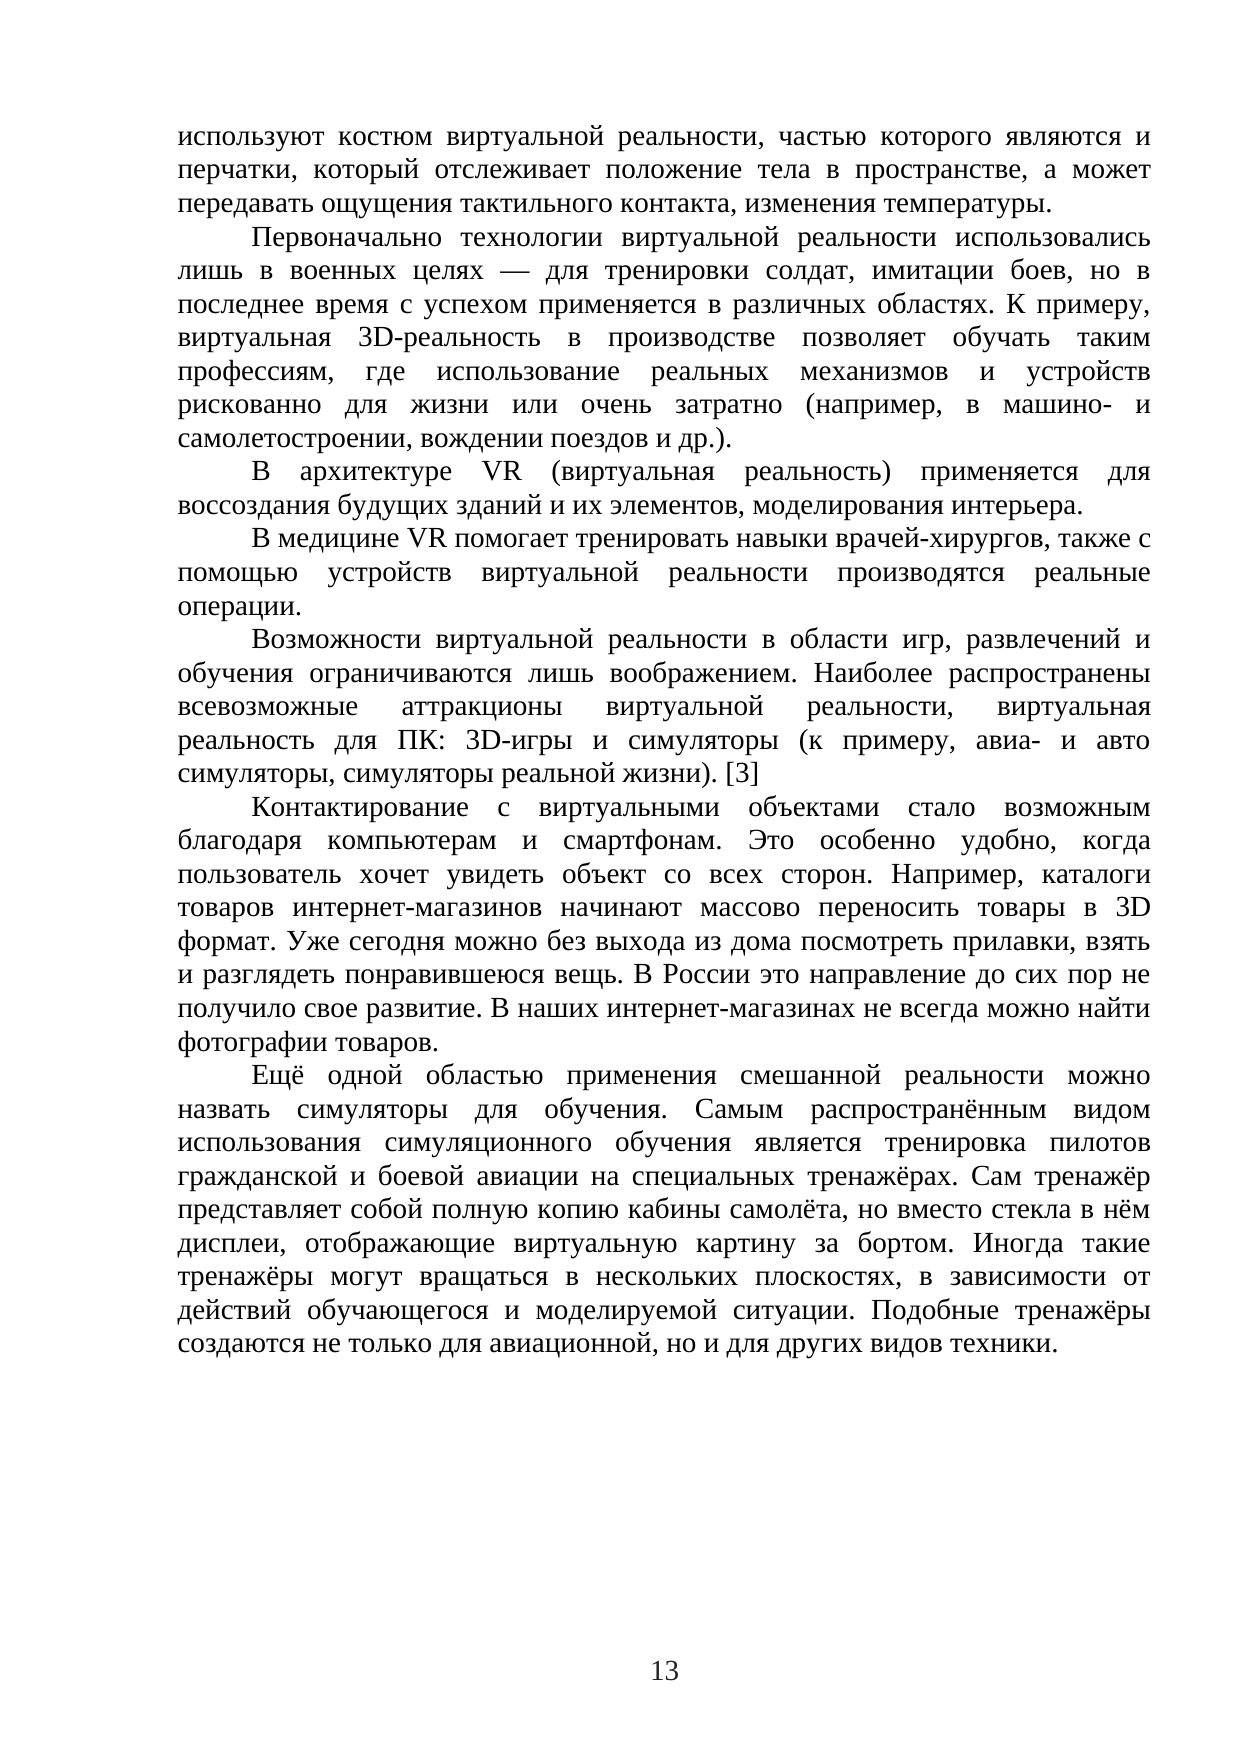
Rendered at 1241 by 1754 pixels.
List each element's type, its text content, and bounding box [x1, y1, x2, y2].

text В медицине VR помогает тренировать навыки врачей-хирургов, также с помощью устройств виртуальной реальности производятся реальные операции. [177, 521, 1152, 621]
text Первоначально технологии виртуальной реальности использовались лишь в военных целях — для тренировки солдат, имитации боев, но в последнее время с успехом применяется в различных областях. К примеру, виртуальная 3D-реальность в производстве позволяет обучать таким профессиям, где использование реальных механизмов и устройств рискованно для жизни или очень затратно (например, в машино- и самолетостроении, вождении поездов и др.). [177, 219, 1152, 453]
text Ещё одной областью применения смешанной реальности можно назвать симуляторы для обучения. Самым распространённым видом использования симуляционного обучения является тренировка пилотов гражданской и боевой авиации на специальных тренажёрах. Сам тренажёр представляет собой полную копию кабины самолёта, но вместо стекла в нём дисплеи, отображающие виртуальную картину за бортом. Иногда такие тренажёры могут вращаться в нескольких плоскостях, в зависимости от действий обучающегося и моделируемой ситуации. Подобные тренажёры создаются не только для авиационной, но и для других видов техники. [177, 1057, 1152, 1359]
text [177, 118, 1152, 219]
text Возможности виртуальной реальности в области игр, развлечений и обучения ограничиваются лишь воображением. Наиболее распространены всевозможные аттракционы виртуальной реальности, виртуальная реальность для ПК: 3D-игры и симуляторы (к примеру, авиа- и авто симуляторы, симуляторы реальной жизни). [3] [177, 621, 1152, 789]
text Контактирование с виртуальными объектами стало возможным благодаря компьютерам и смартфонам. Это особенно удобно, когда пользователь хочет увидеть объект со всех сторон. Например, каталоги товаров интернет-магазинов начинают массово переносить товары в 3D формат. Уже сегодня можно без выхода из дома посмотреть прилавки, взять и разглядеть понравившеюся вещь. В России это направление до сих пор не получило свое развитие. В наших интернет-магазинах не всегда можно найти фотографии товаров. [177, 789, 1152, 1057]
text В архитектуре VR (виртуальная реальность) применяется для воссоздания будущих зданий и их элементов, моделирования интерьера. [177, 453, 1152, 521]
